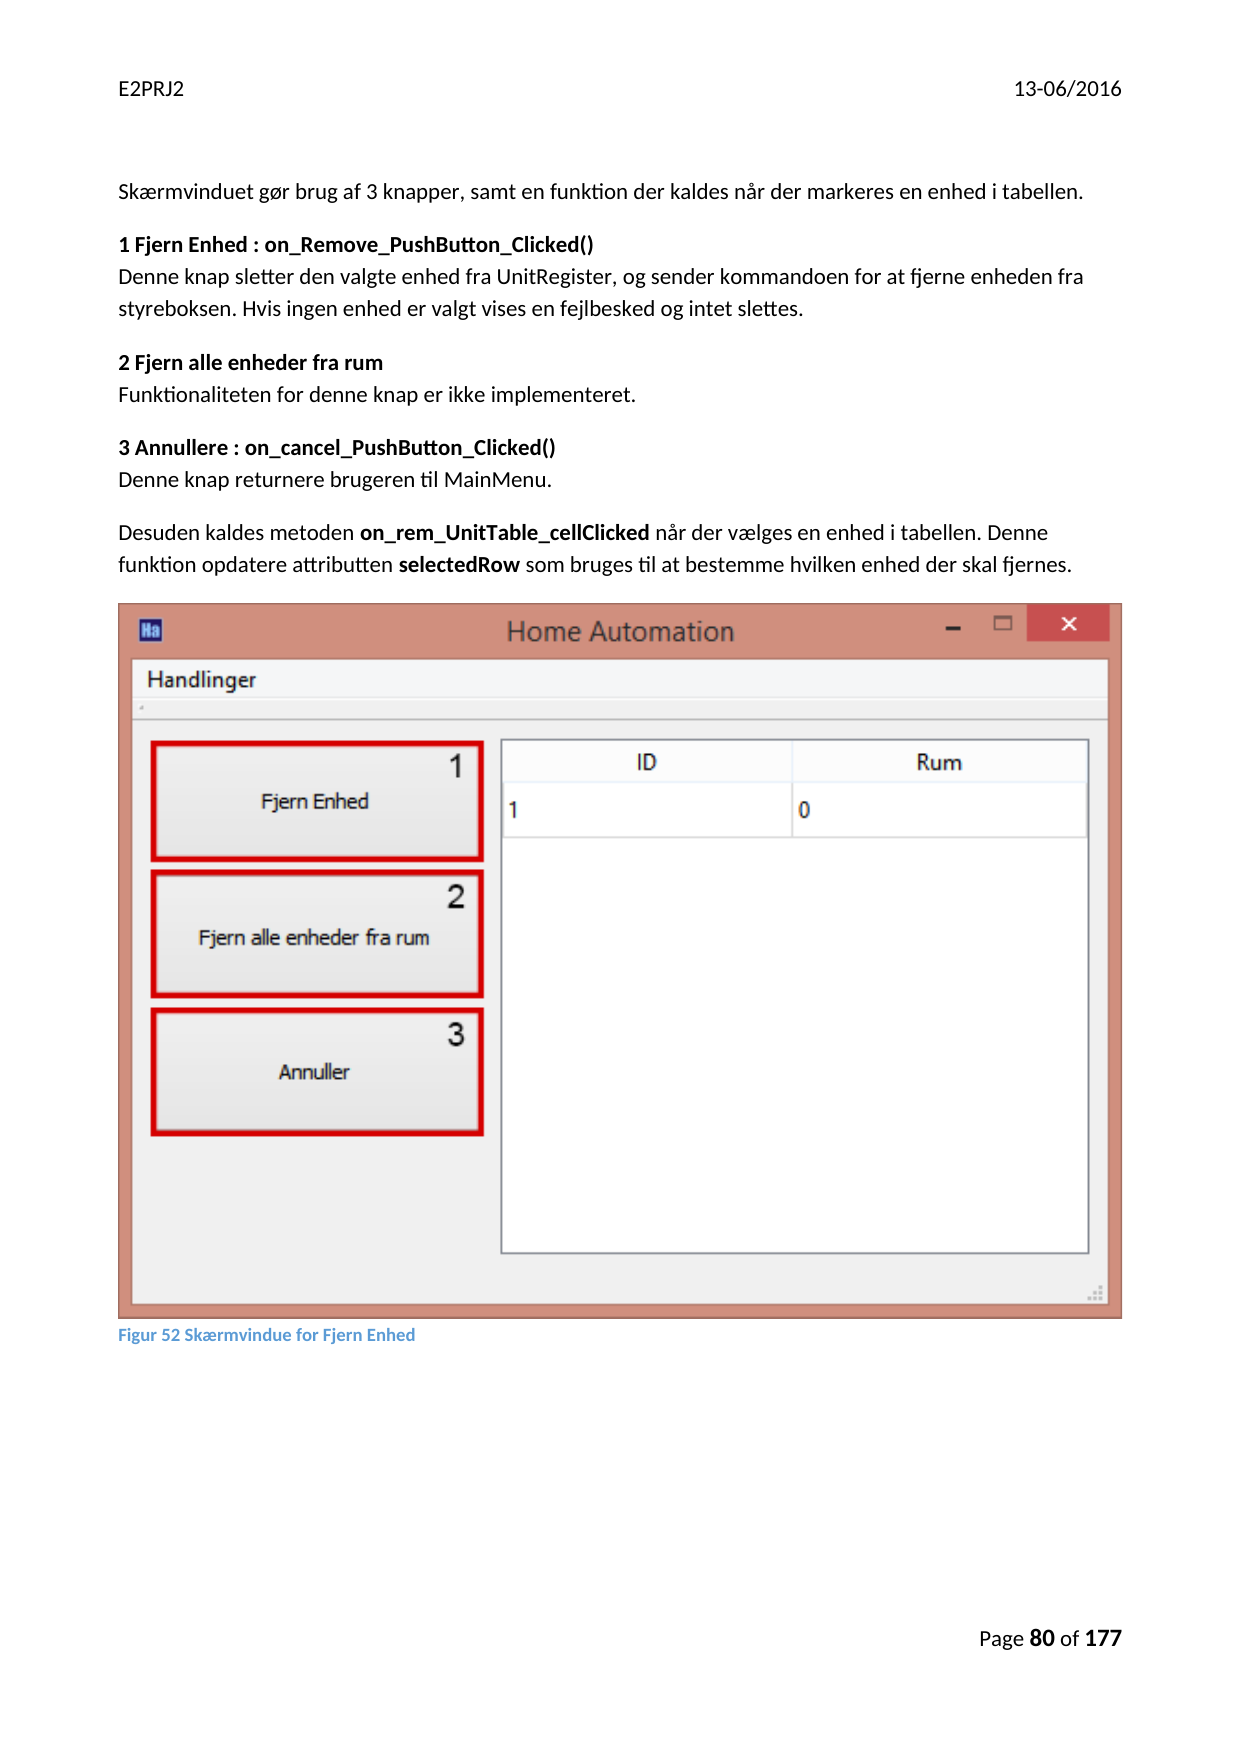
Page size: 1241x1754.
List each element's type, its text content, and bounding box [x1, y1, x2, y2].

text 1 Fjern Enhed : on_Remove_PushButton_Clicked() Denne knap sletter den valgte enhed fra UnitRegister, og sender kommandoen for at fjerne enheden fra styreboksen. Hvis ingen enhed er valgt vises en fejlbesked og intet slettes. [118, 230, 1122, 323]
text 2 Fjern alle enheder fra rum Funktionaliteten for denne knap er ikke implementeret. [118, 348, 1122, 408]
text Skærmvinduet gør brug af 3 knapper, samt en funktion der kaldes når der markeres en enhed i tabellen. [118, 177, 1122, 205]
picture [118, 603, 1123, 1319]
text Desuden kaldes metoden on_rem_UnitTable_cellClicked når der vælges en enhed i tabellen. Denne funktion opdatere attributten selectedRow som bruges til at bestemme hvilken enhed der skal fjernes. [118, 518, 1122, 578]
text 3 Annullere : on_cancel_PushButton_Clicked() Denne knap returnere brugeren til MainMenu. [118, 433, 1122, 493]
text Figur Skærmvindue for Fjern Enhed [118, 1323, 1122, 1346]
